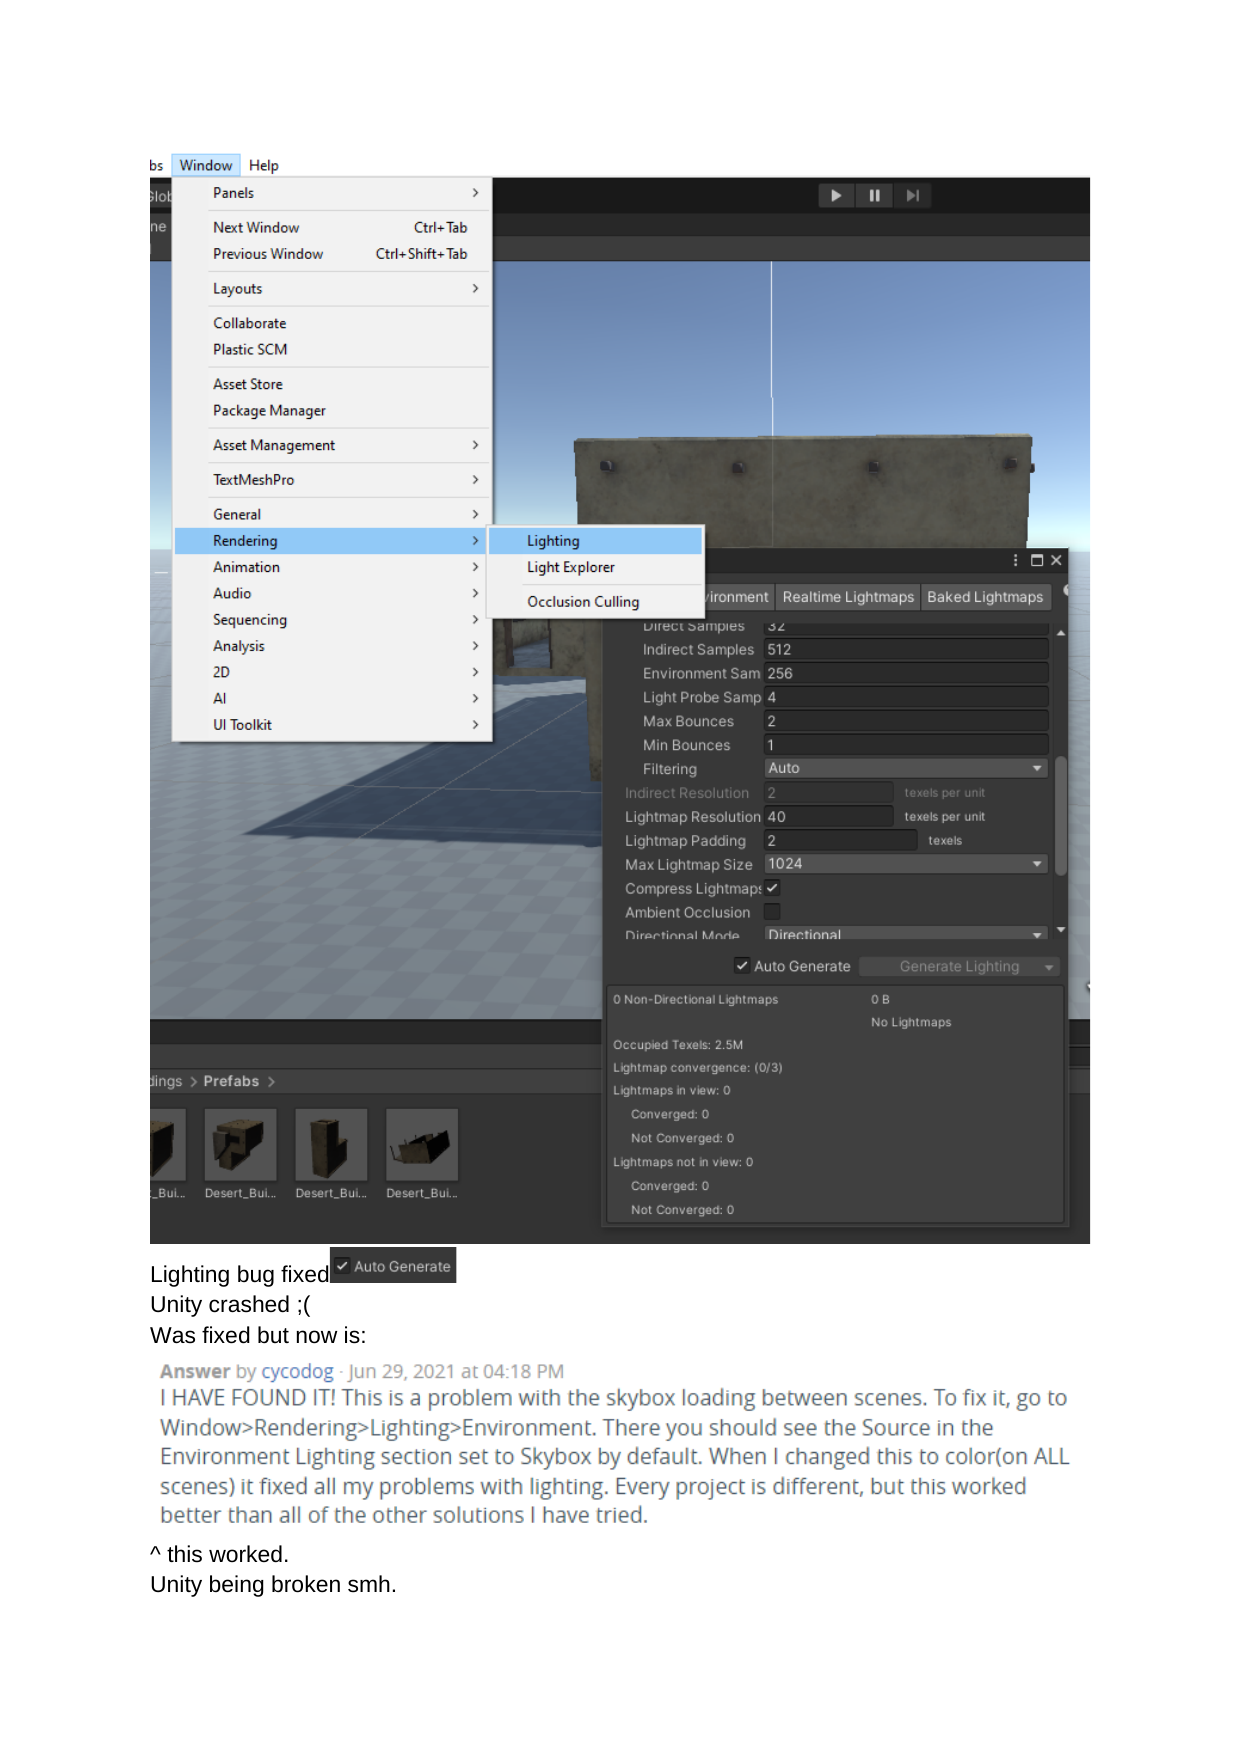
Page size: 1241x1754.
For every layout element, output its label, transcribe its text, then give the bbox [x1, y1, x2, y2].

picture [150, 150, 1091, 1244]
text Was fixed but now is: [150, 1322, 1090, 1348]
picture [329, 1247, 457, 1283]
picture [150, 1351, 1091, 1538]
text Unity crashed ;( [150, 1291, 1090, 1318]
text ^ this worked. [150, 1541, 1090, 1567]
text Unity being broken smh. [150, 1571, 1090, 1598]
text Lighting bug fixed [150, 1248, 1090, 1287]
